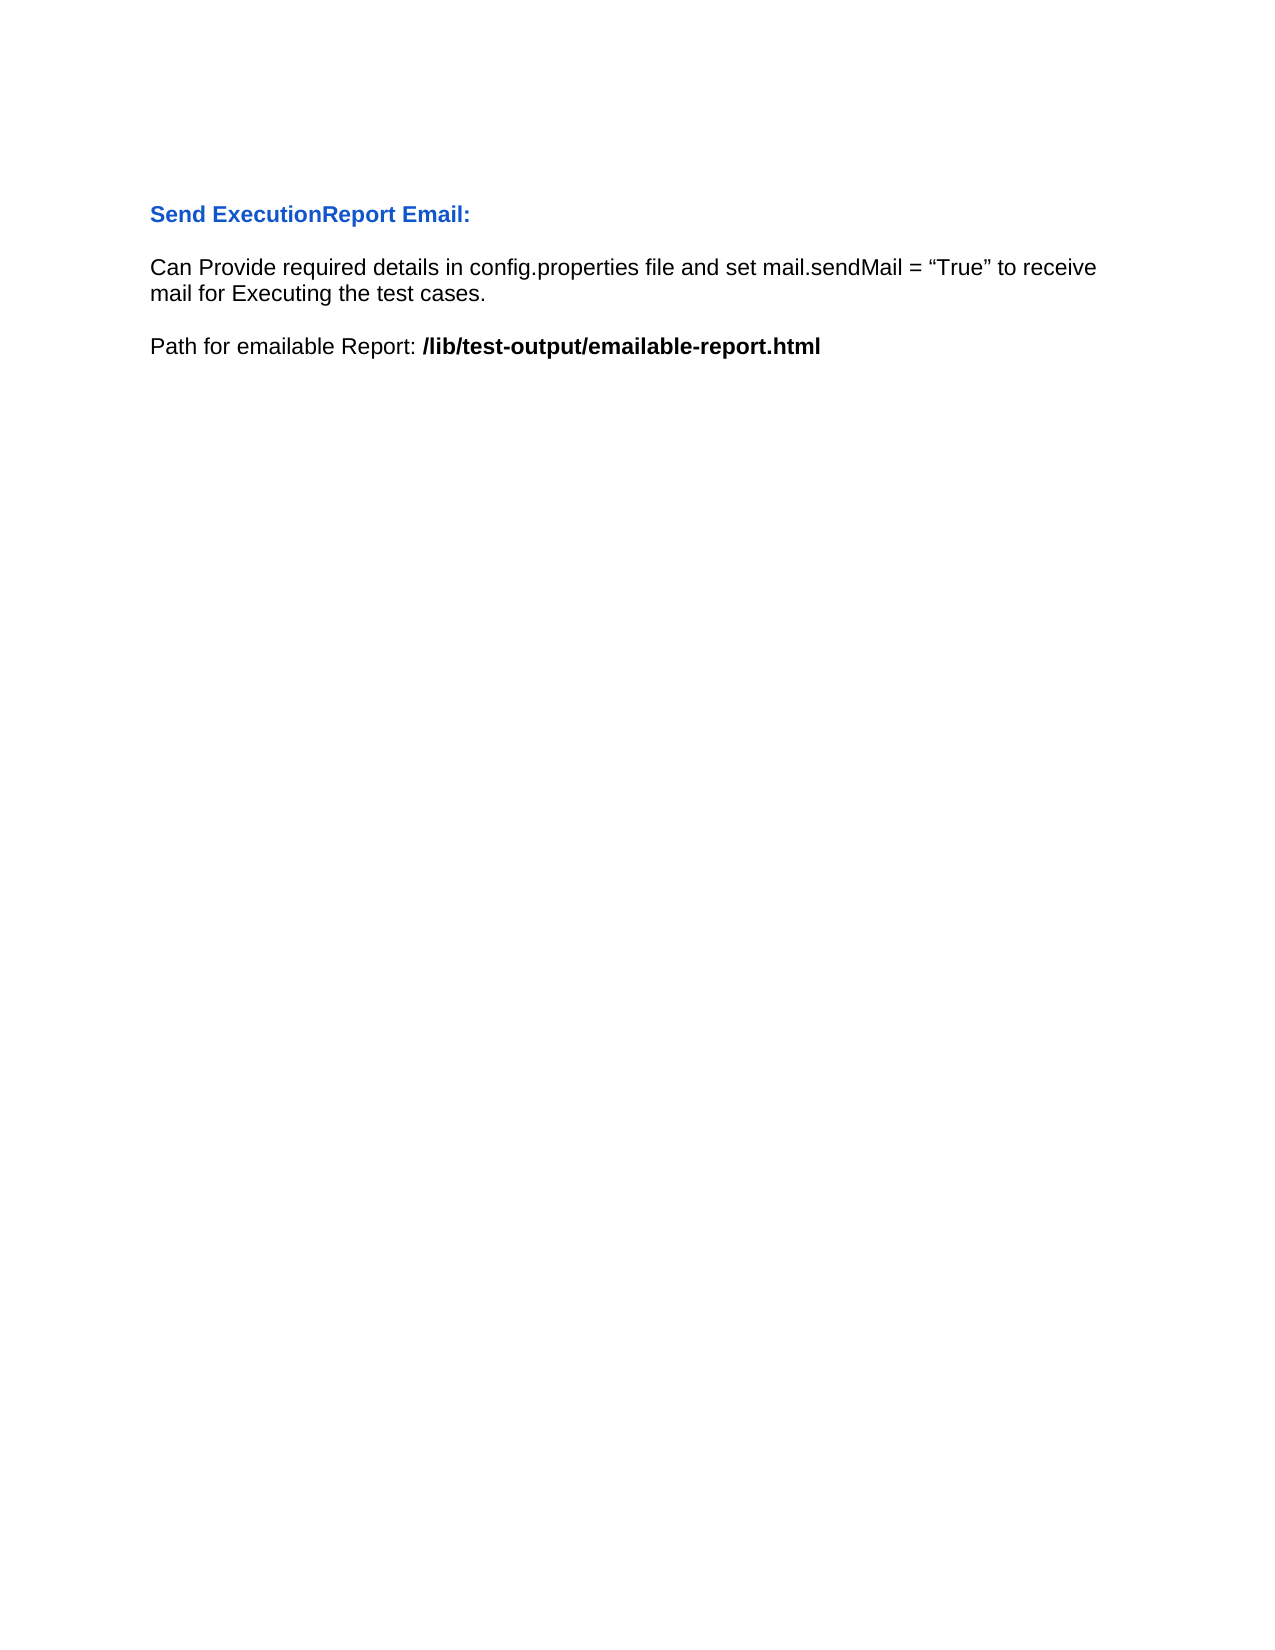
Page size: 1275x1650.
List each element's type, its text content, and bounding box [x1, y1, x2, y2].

text Send ExecutionReport Email: Can Provide required details in config.properties file and set mail.sendMail = “True” to receive mail for Executing the test cases. Path for emailable Report: /lib/test-output/emailable-report.html [150, 201, 1125, 438]
